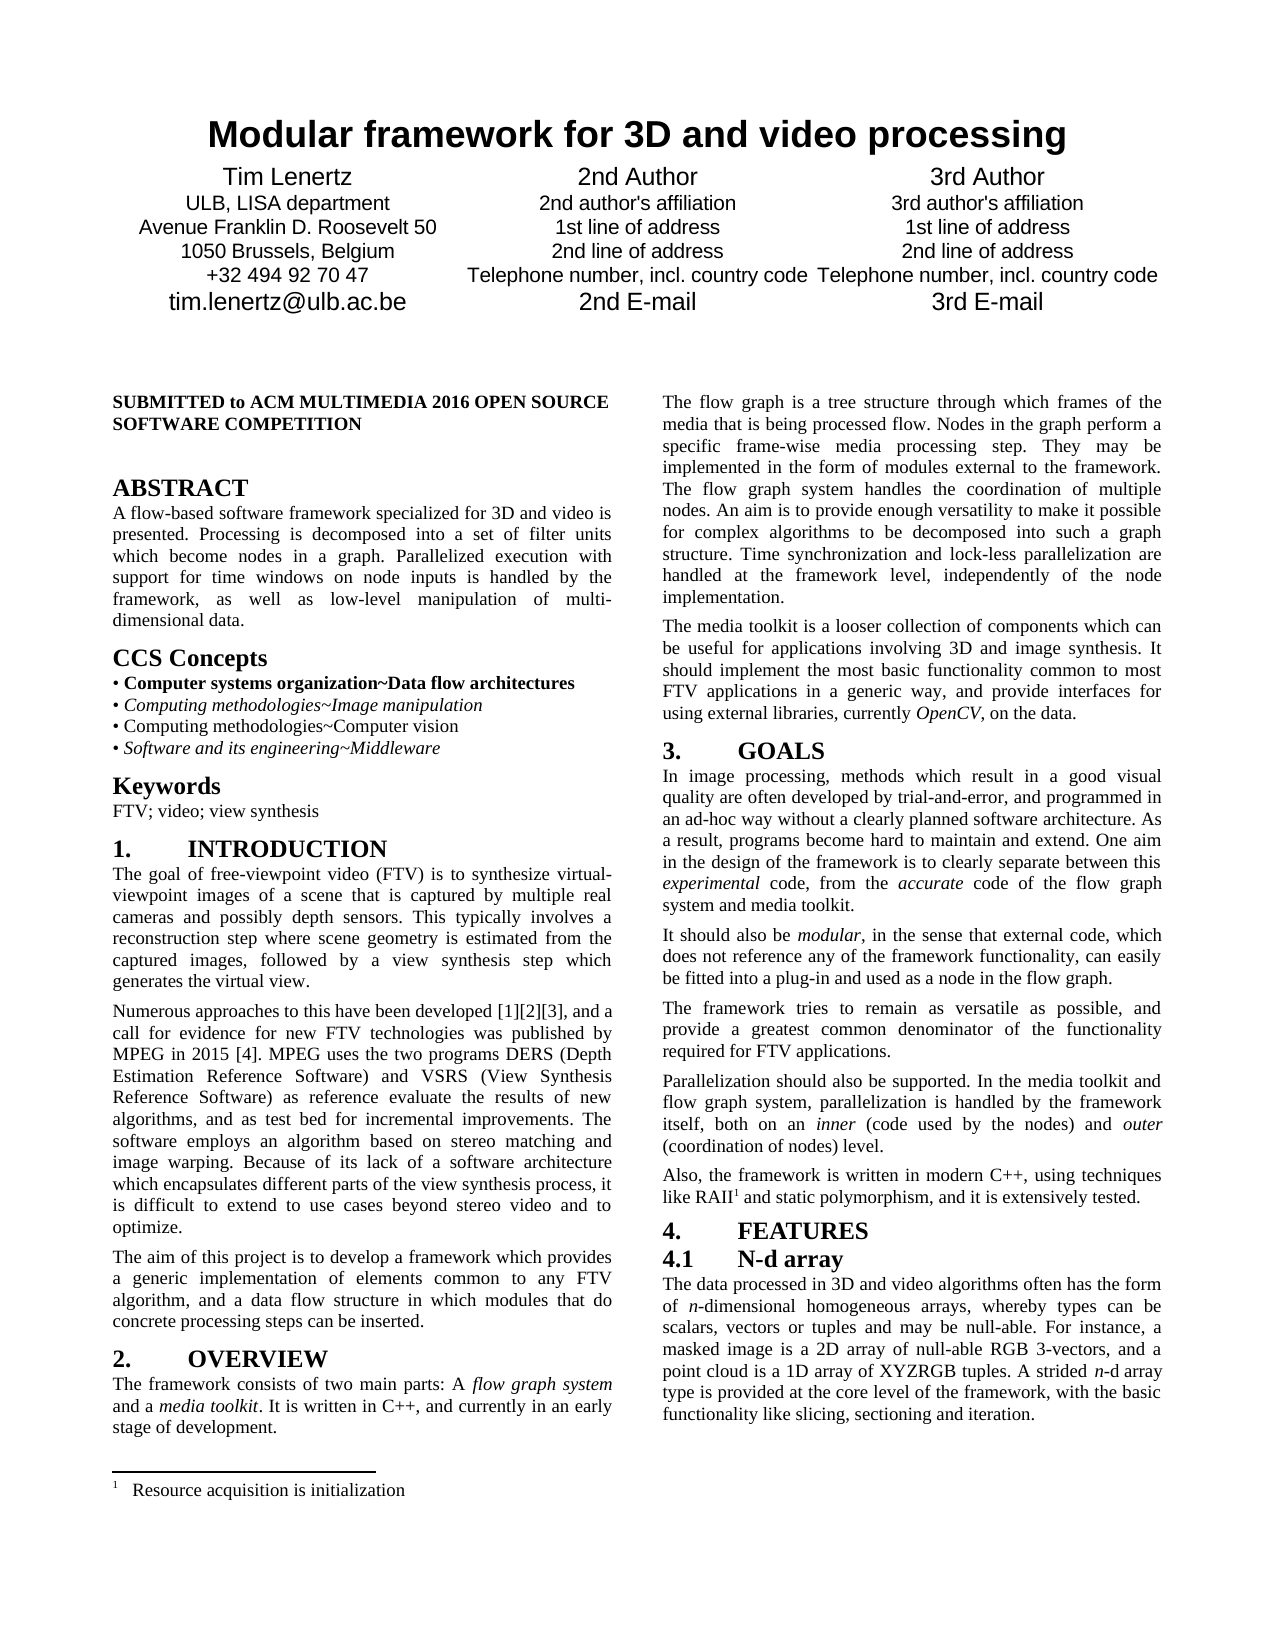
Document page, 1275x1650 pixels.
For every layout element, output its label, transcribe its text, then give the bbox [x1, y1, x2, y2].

text 3rd author's affiliation 1st line of address 2nd line of address Telephone number, incl. country code [812, 191, 1162, 286]
text It should also be modular, in the sense that external code, which does not reference any of the framework functionality, can easily be fitted into a plug-in and used as a node in the flow graph. [662, 924, 1162, 988]
text CCS Concepts [112, 643, 613, 672]
text ABSTRACT [112, 473, 613, 502]
text The aim of this project is to develop a framework which provides a generic implementation of elements common to any FTV algorithm, and a data flow structure in which modules that do concrete processing steps can be inserted. [112, 1246, 613, 1332]
text Also, the framework is written in modern C++, using techniques like RAII and static polymorphism, and it is extensively tested. [662, 1164, 1162, 1207]
text The media toolkit is a looser collection of components which can be useful for applications involving 3D and image synthesis. It should implement the most basic functionality common to most FTV applications in a generic way, and provide interfaces for using external libraries, currently OpenCV, on the data. [662, 615, 1162, 723]
subtitle INTRODUCTION [112, 834, 613, 862]
text The framework tries to remain as versatile as possible, and provide a greatest common denominator of the functionality required for FTV applications. [662, 997, 1162, 1061]
text 2nd Author [462, 162, 812, 191]
text 2nd author's affiliation 1st line of address 2nd line of address Telephone number, incl. country code [462, 191, 812, 286]
text A flow-based software framework specialized for 3D and video is presented. Processing is decomposed into a set of filter units which become nodes in a graph. Parallelized execution with support for time windows on node inputs is handled by the framework, as well as low-level manipulation of multi-dimensional data. [112, 502, 613, 631]
text Parallelization should also be supported. In the media toolkit and flow graph system, parallelization is handled by the framework itself, both on an inner (code used by the nodes) and outer (coordination of nodes) level. [662, 1070, 1162, 1156]
text • Computer systems organization~Data flow architectures • Computing methodologies~Image manipulation • Computing methodologies~Computer vision • Software and its engineering~Middleware [112, 672, 613, 758]
text FTV; video; view synthesis [112, 800, 613, 821]
text Keywords [112, 771, 613, 800]
text 2nd E-mail [462, 286, 812, 315]
text The framework consists of two main parts: A flow graph system and a media toolkit. It is written in C++, and currently in an early stage of development. [112, 1373, 613, 1438]
text tim.lenertz@ulb.ac.be [112, 286, 462, 315]
text The goal of free-viewpoint video (FTV) is to synthesize virtual-viewpoint images of a scene that is captured by multiple real cameras and possibly depth sensors. This typically involves a reconstruction step where scene geometry is estimated from the captured images, followed by a view synthesis step which generates the virtual view. [112, 862, 613, 992]
subtitle OVERVIEW [112, 1344, 613, 1373]
text Tim Lenertz [112, 162, 462, 191]
text SUBMITTED to ACM MULTIMEDIA 2016 OPEN SOURCE SOFTWARE COMPETITION [112, 391, 613, 434]
text In image processing, methods which result in a good visual quality are often developed by trial-and-error, and programmed in an ad-hoc way without a clearly planned software architecture. As a result, programs become hard to maintain and extend. One aim in the design of the framework is to clearly separate between this experimental code, from the accurate code of the flow graph system and media toolkit. [662, 764, 1162, 915]
text The data processed in 3D and video algorithms often has the form of n-dimensional homogeneous arrays, whereby types can be scalars, vectors or tuples and may be null-able. For instance, a masked image is a 2D array of null-able RGB 3-vectors, and a point cloud is a 1D array of XYZRGB tuples. A strided n-d array type is provided at the core level of the framework, with the basic functionality like slicing, sectioning and iteration. [662, 1273, 1162, 1424]
title Modular framework for 3D and video processing [112, 112, 1162, 156]
text ULB, LISA department Avenue Franklin D. Roosevelt 50 1050 Brussels, Belgium +32 494 92 70 47 [112, 191, 462, 286]
text The flow graph is a tree structure through which frames of the media that is being processed flow. Nodes in the graph perform a specific frame-wise media processing step. They may be implemented in the form of modules external to the framework. The flow graph system handles the coordination of multiple nodes. An aim is to provide enough versatility to make it possible for complex algorithms to be decomposed into such a graph structure. Time synchronization and lock-less parallelization are handled at the framework level, independently of the node implementation. [662, 391, 1162, 607]
subtitle GOALS [662, 736, 1162, 764]
text 3rd E-mail [812, 286, 1162, 315]
subtitle N-d array [662, 1244, 1162, 1273]
text 3rd Author [812, 162, 1162, 191]
text Numerous approaches to this have been developed [1][2][3], and a call for evidence for new FTV technologies was published by MPEG in 2015 [4]. MPEG uses the two programs DERS (Depth Estimation Reference Software) and VSRS (View Synthesis Reference Software) as reference evaluate the results of new algorithms, and as test bed for incremental improvements. The software employs an algorithm based on stereo matching and image warping. Because of its lack of a software architecture which encapsulates different parts of the view synthesis process, it is difficult to extend to use cases beyond stereo video and to optimize. [112, 1000, 613, 1237]
subtitle FEATURES [662, 1216, 1162, 1244]
